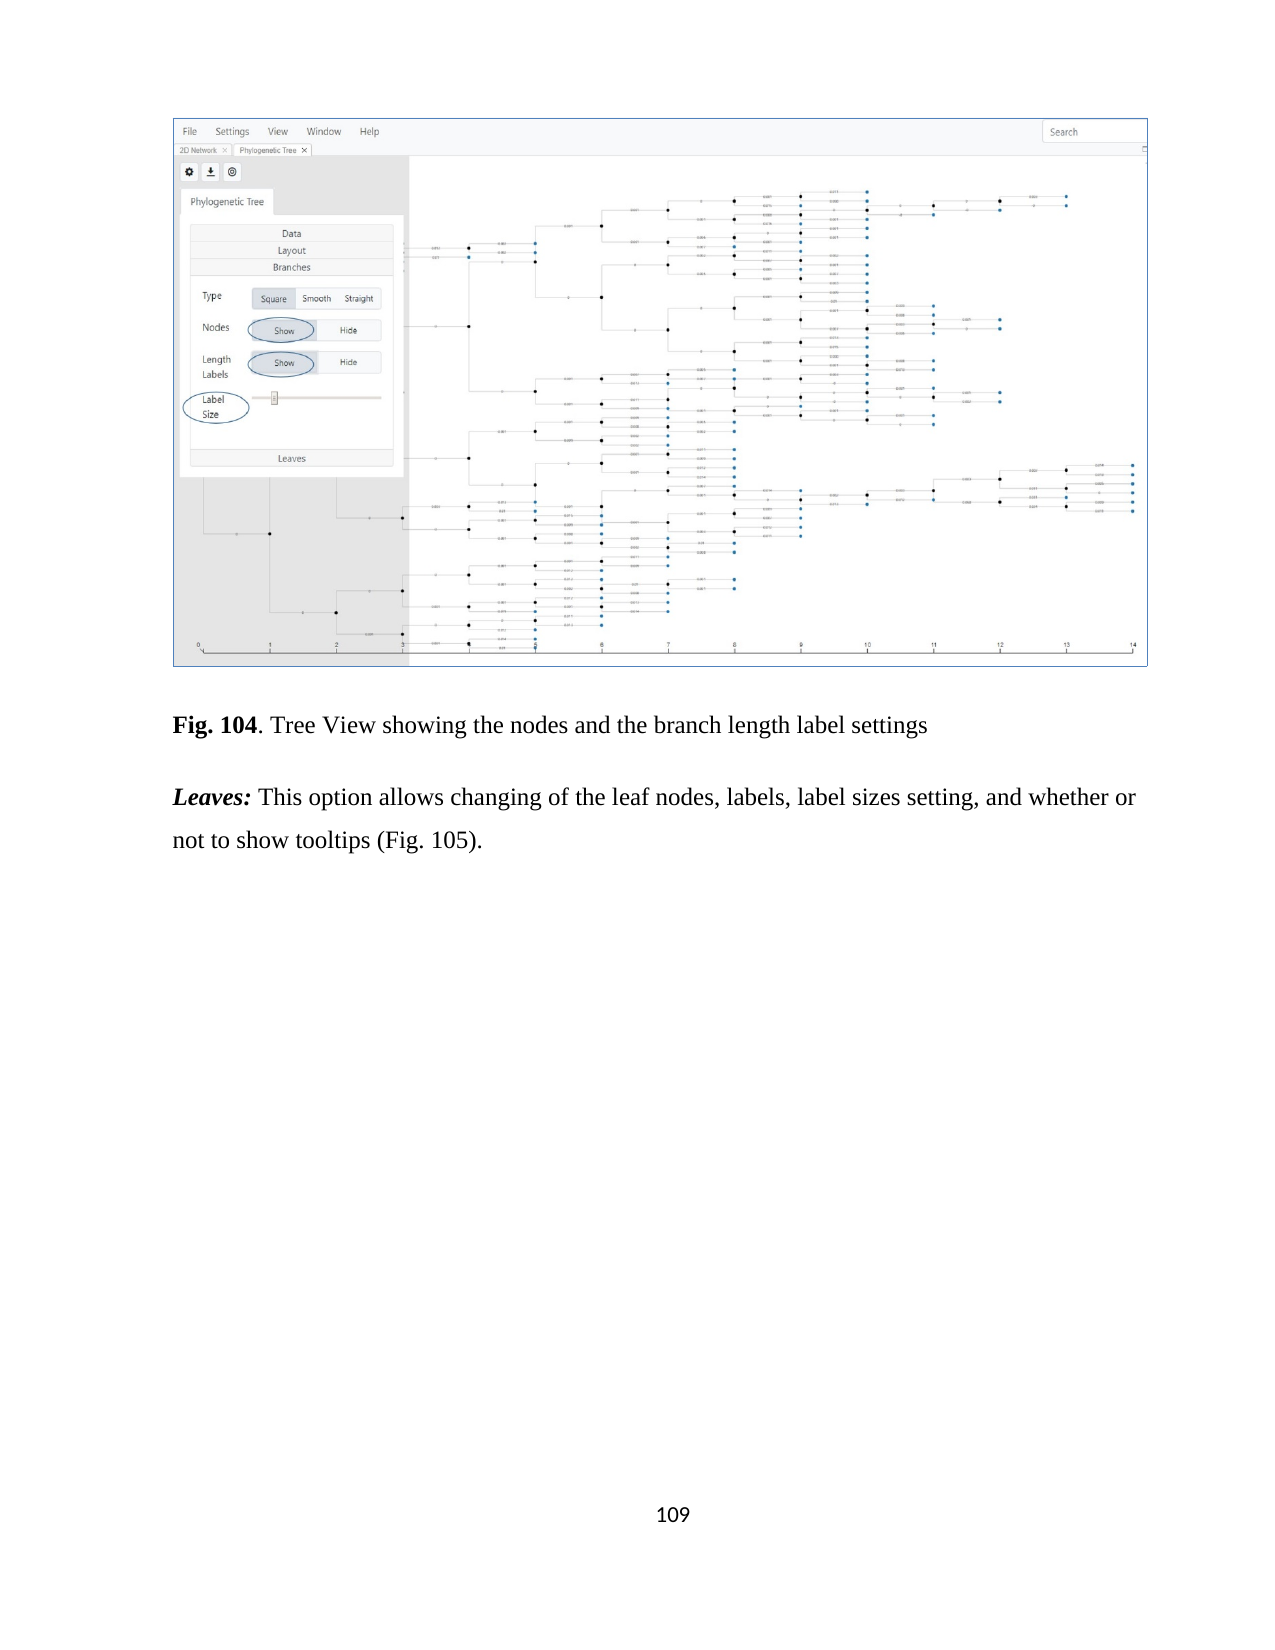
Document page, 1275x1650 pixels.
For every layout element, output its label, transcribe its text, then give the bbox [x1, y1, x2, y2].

text Leaves: This option allows changing of the leaf nodes, labels, label sizes setting, and whether or not to show tooltips (Fig. 105). [172, 782, 1173, 854]
picture [174, 119, 1147, 666]
text Fig. 104. Tree View showing the nodes and the branch length label settings [172, 710, 1173, 738]
